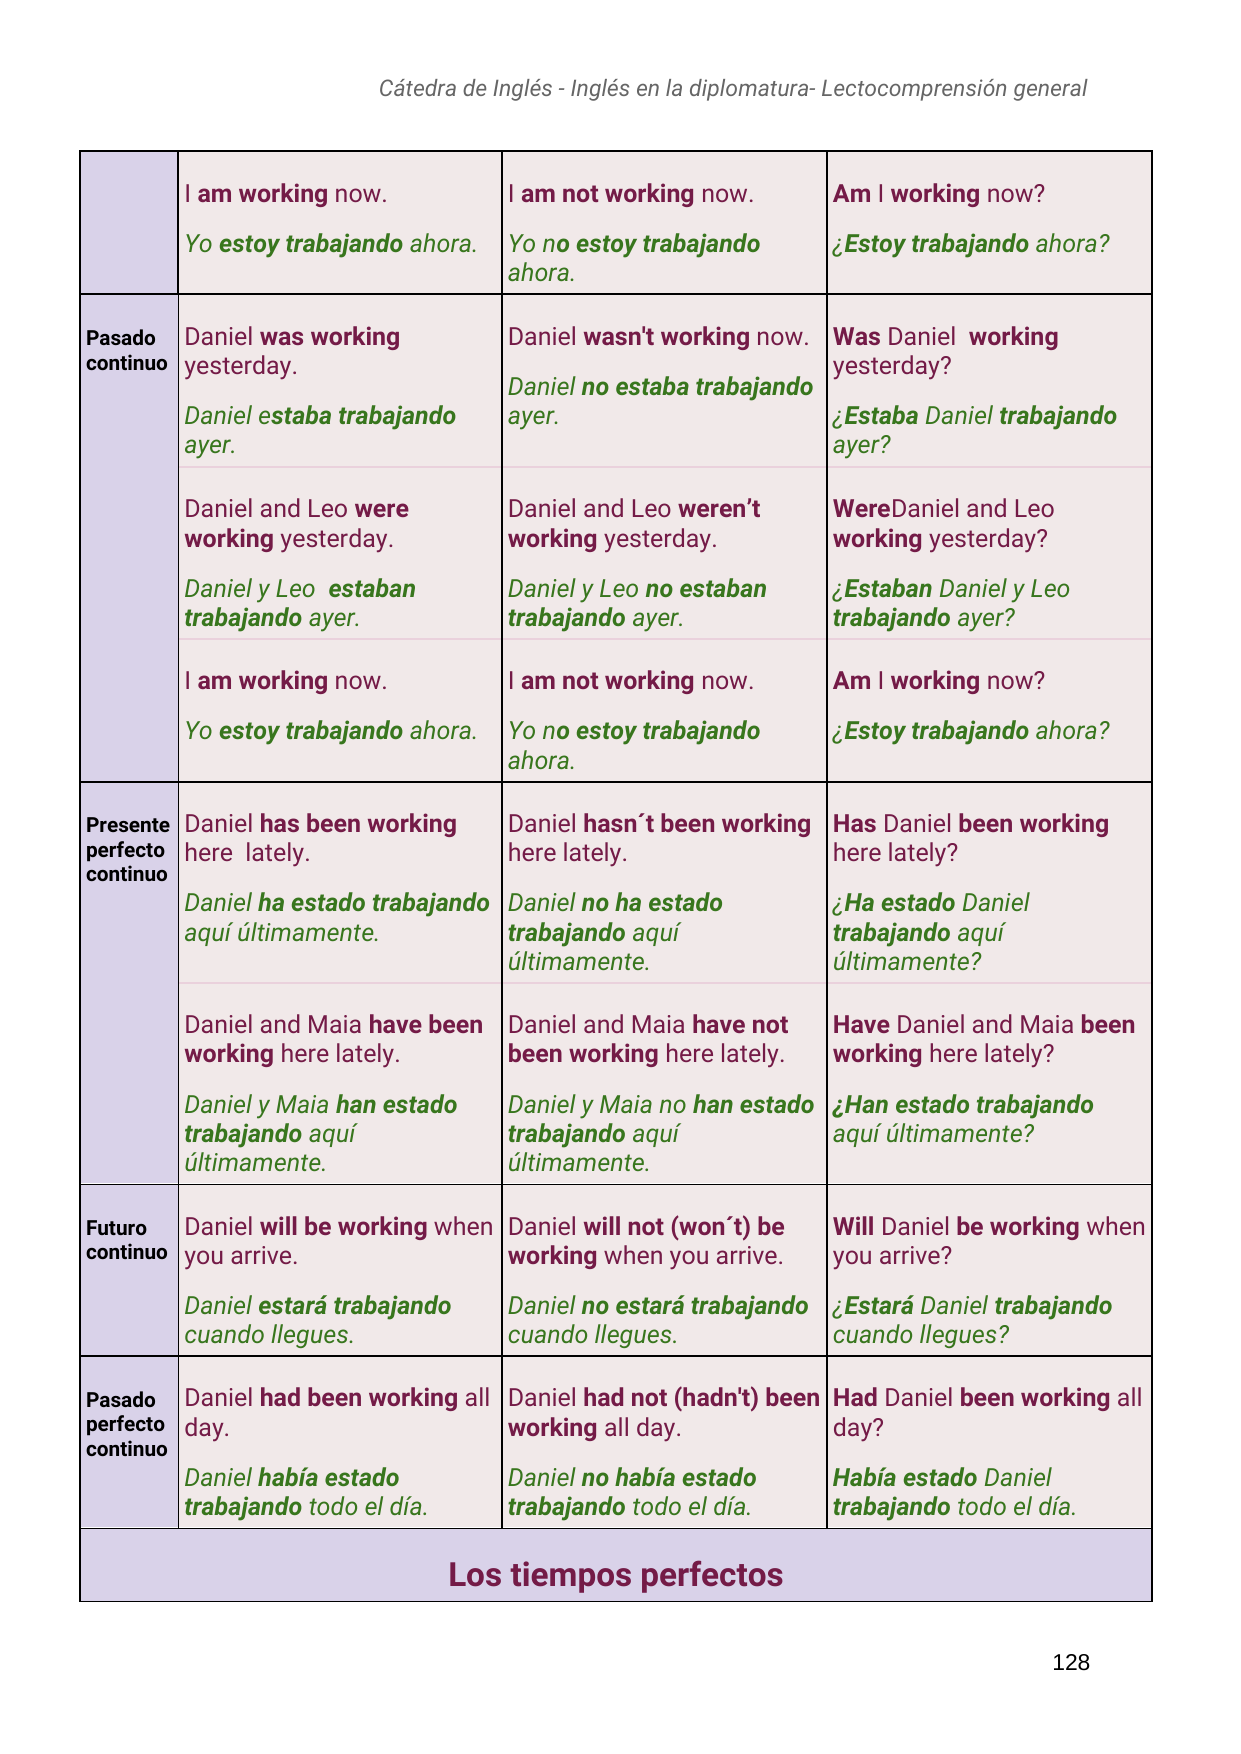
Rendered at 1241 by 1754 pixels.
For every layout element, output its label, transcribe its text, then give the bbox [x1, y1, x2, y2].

table_cell Had Daniel been working all day? Había estado Daniel trabajando todo el día. [828, 1357, 1151, 1527]
table_cell Daniel and Maia have not been working here lately. Daniel y Maia no han estado trabajando aquí últimamente. [503, 984, 826, 1183]
table_cell WereDaniel and Leo working yesterday? ¿Estaban Daniel y Leo trabajando ayer? [828, 468, 1151, 638]
table_cell Daniel and Maia have been working here lately. Daniel y Maia han estado trabajando aquí últimamente. [179, 984, 501, 1183]
table_cell Daniel and Leo weren’t working yesterday. Daniel y Leo no estaban trabajando ayer. [503, 468, 826, 638]
table_cell I am not working now. Yo no estoy trabajando ahora. [503, 640, 826, 781]
table_cell Daniel and Leo were working yesterday. Daniel y Leo estaban trabajando ayer. [179, 468, 501, 638]
table_cell Am I working now? ¿Estoy trabajando ahora? [828, 640, 1151, 781]
table_cell Have Daniel and Maia been working here lately? ¿Han estado trabajando aquí últimamente? [828, 984, 1151, 1183]
table_cell Daniel had not (hadn't) been working all day. Daniel no había estado trabajando todo el día. [503, 1357, 826, 1527]
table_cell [81, 1529, 1151, 1601]
table_cell Daniel will not (won´t) be working when you arrive. Daniel no estará trabajando cuando llegues. [503, 1185, 826, 1355]
table_cell I am working now. Yo estoy trabajando ahora. [179, 152, 501, 293]
table_cell Daniel wasn't working now. Daniel no estaba trabajando ayer. [503, 295, 826, 466]
table_cell Will Daniel be working when you arrive? ¿Estará Daniel trabajando cuando llegues? [828, 1185, 1151, 1355]
table_cell Was Daniel working yesterday? ¿Estaba Daniel trabajando ayer? [828, 295, 1151, 466]
table_cell Daniel has been working here lately. Daniel ha estado trabajando aquí últimamente. [179, 783, 501, 982]
table_cell Futuro continuo [81, 1185, 178, 1355]
table_cell Has Daniel been working here lately? ¿Ha estado Daniel trabajando aquí últimamente? [828, 783, 1151, 982]
table_cell Daniel had been working all day. Daniel había estado trabajando todo el día. [179, 1357, 501, 1527]
table_cell Daniel hasn´t been working here lately. Daniel no ha estado trabajando aquí últimamente. [503, 783, 826, 982]
table_cell Daniel was working yesterday. Daniel estaba trabajando ayer. [179, 295, 501, 466]
table_cell I am working now. Yo estoy trabajando ahora. [179, 640, 501, 781]
table_cell Am I working now? ¿Estoy trabajando ahora? [828, 152, 1151, 293]
table_cell Daniel will be working when you arrive. Daniel estará trabajando cuando llegues. [179, 1185, 501, 1355]
table_cell Pasado continuo [81, 295, 178, 781]
table_cell Presenteperfecto continuo [81, 783, 178, 1183]
table_cell Pasado perfecto continuo [81, 1357, 178, 1527]
table_cell I am not working now. Yo no estoy trabajando ahora. [503, 152, 826, 293]
